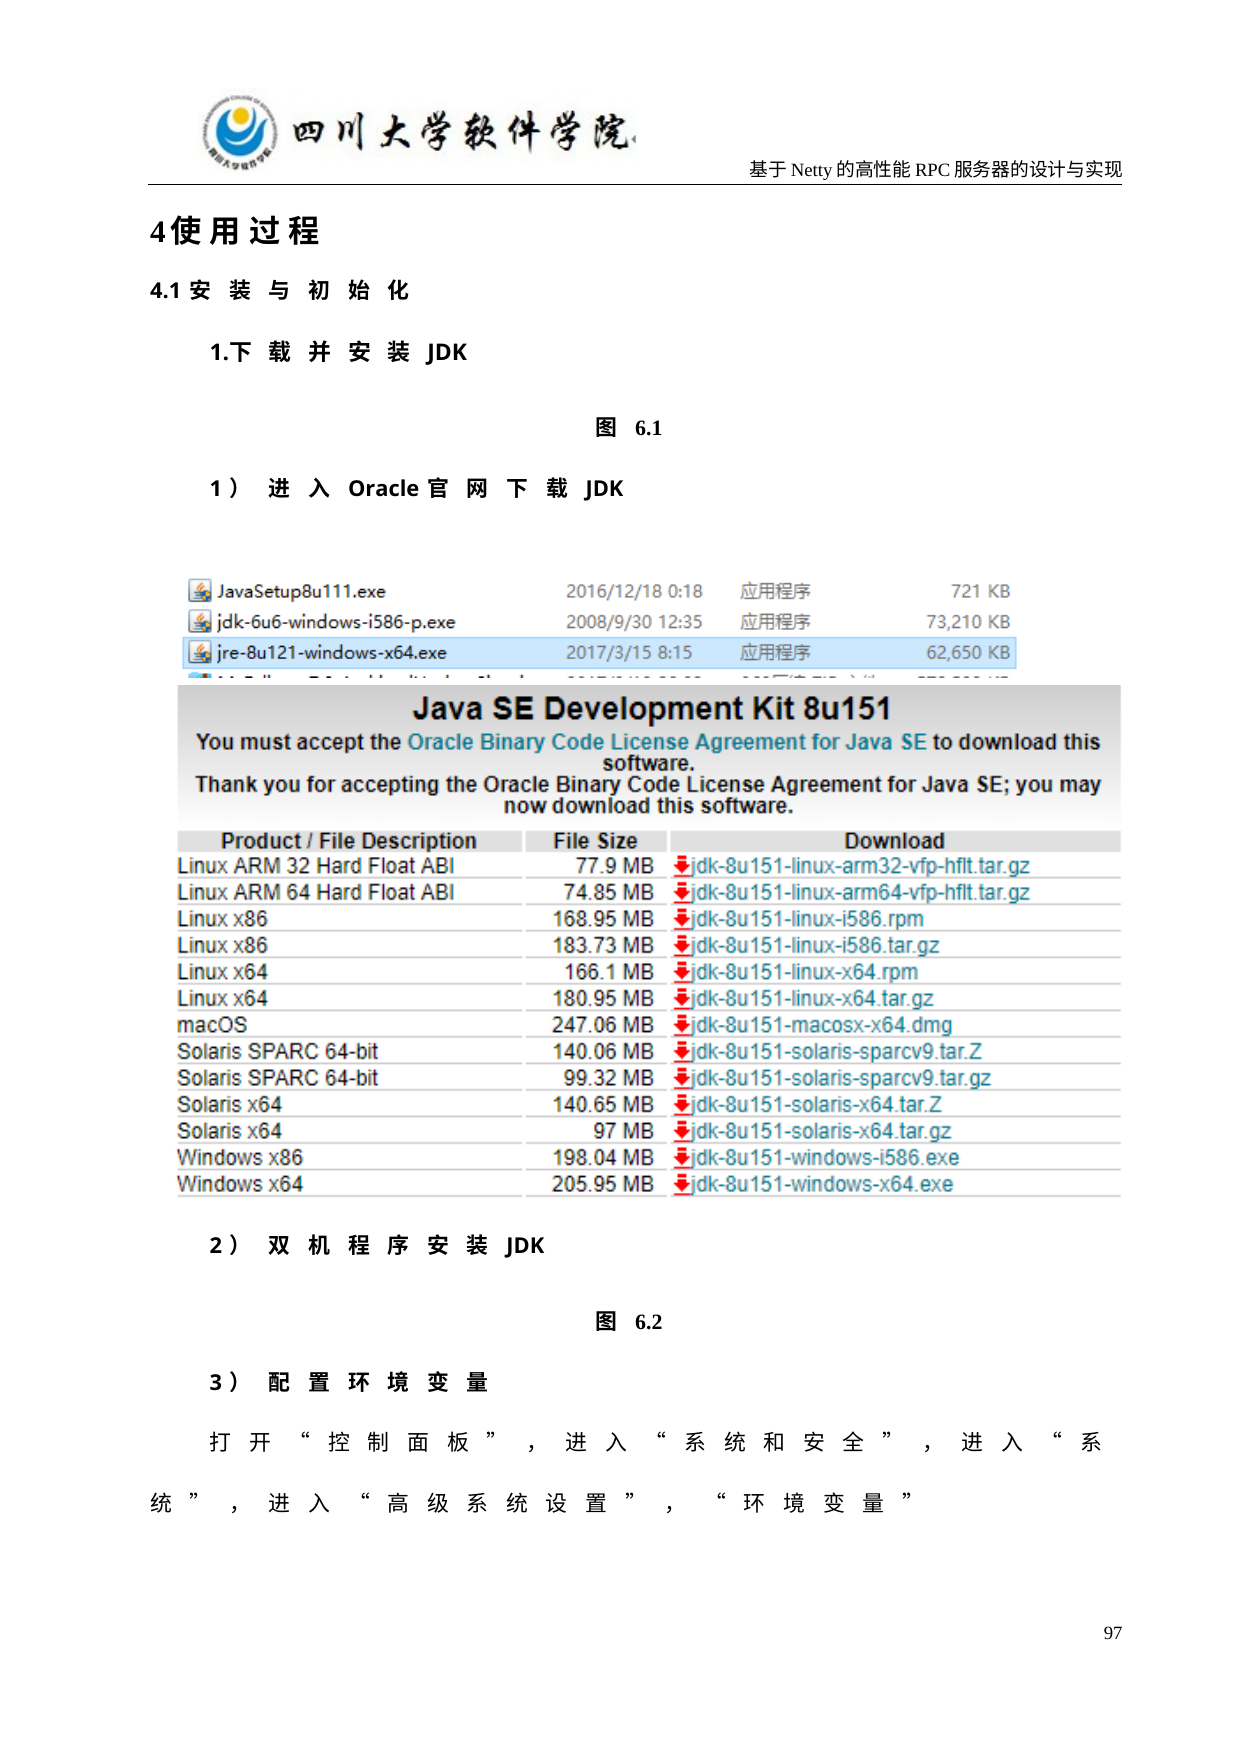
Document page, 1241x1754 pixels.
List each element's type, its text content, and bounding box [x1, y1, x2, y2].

text 打开“控制面板”，进入“系统和安全”，进入“系统”，进入“高级系统设置”，“环境变量” [150, 1411, 1120, 1532]
picture [197, 88, 639, 177]
text 图6.2 [150, 1290, 1120, 1350]
text 4.1安装与初始化 [150, 259, 1120, 320]
text 1.下载并安装JDK [150, 320, 1120, 380]
text 3）配置环境变量 [150, 1350, 1120, 1411]
picture [172, 685, 1148, 1210]
text 图6.1 [150, 396, 1120, 456]
subtitle 4使用过程 [150, 198, 1120, 259]
picture [174, 573, 1149, 678]
text 1）进入Oracle官网下载JDK [150, 456, 1120, 517]
